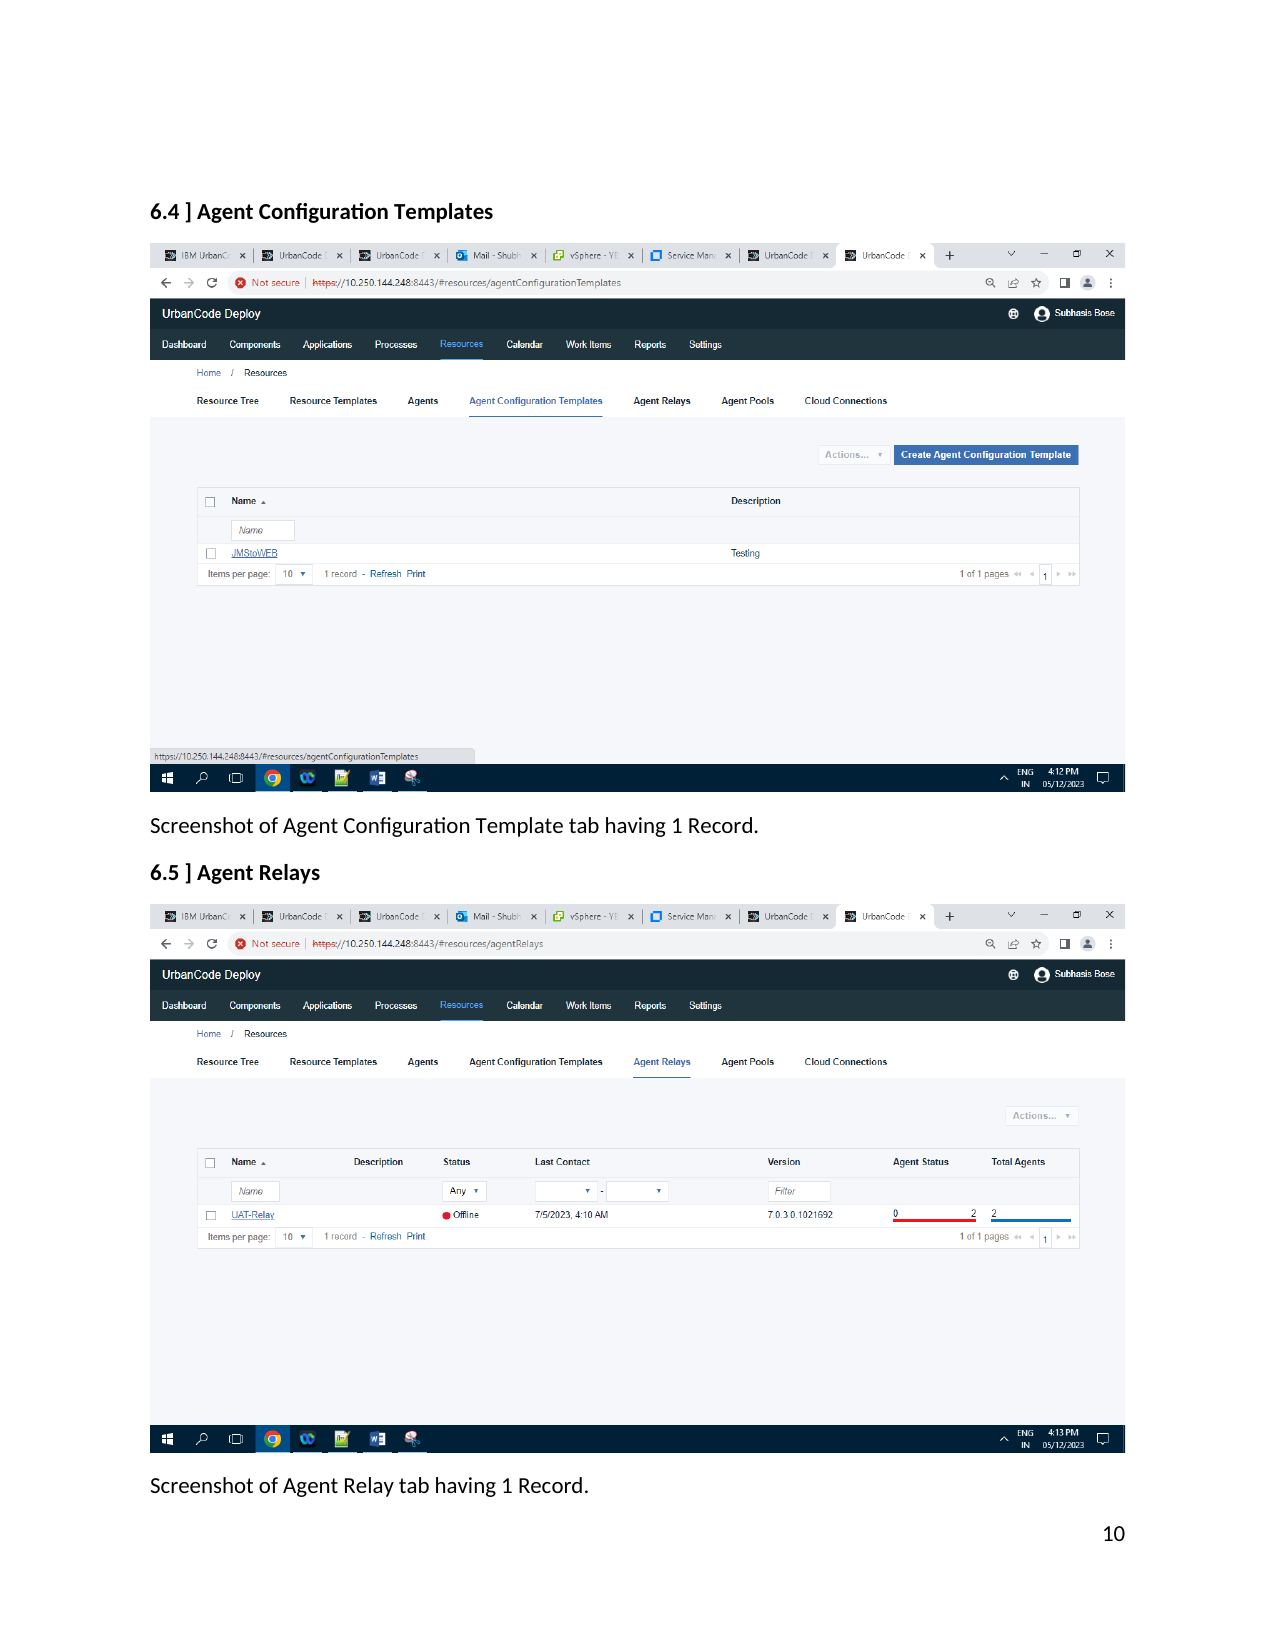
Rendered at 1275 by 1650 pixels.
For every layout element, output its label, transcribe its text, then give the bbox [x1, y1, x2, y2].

picture [150, 904, 1125, 1453]
text 6.4 ] Agent Configuration Templates [150, 197, 1125, 225]
text Screenshot of Agent Relay tab having 1 Record. [150, 1471, 1125, 1499]
text 6.5 ] Agent Relays [150, 858, 1125, 886]
picture [150, 243, 1125, 792]
text Screenshot of Agent Configuration Template tab having 1 Record. [150, 811, 1125, 839]
